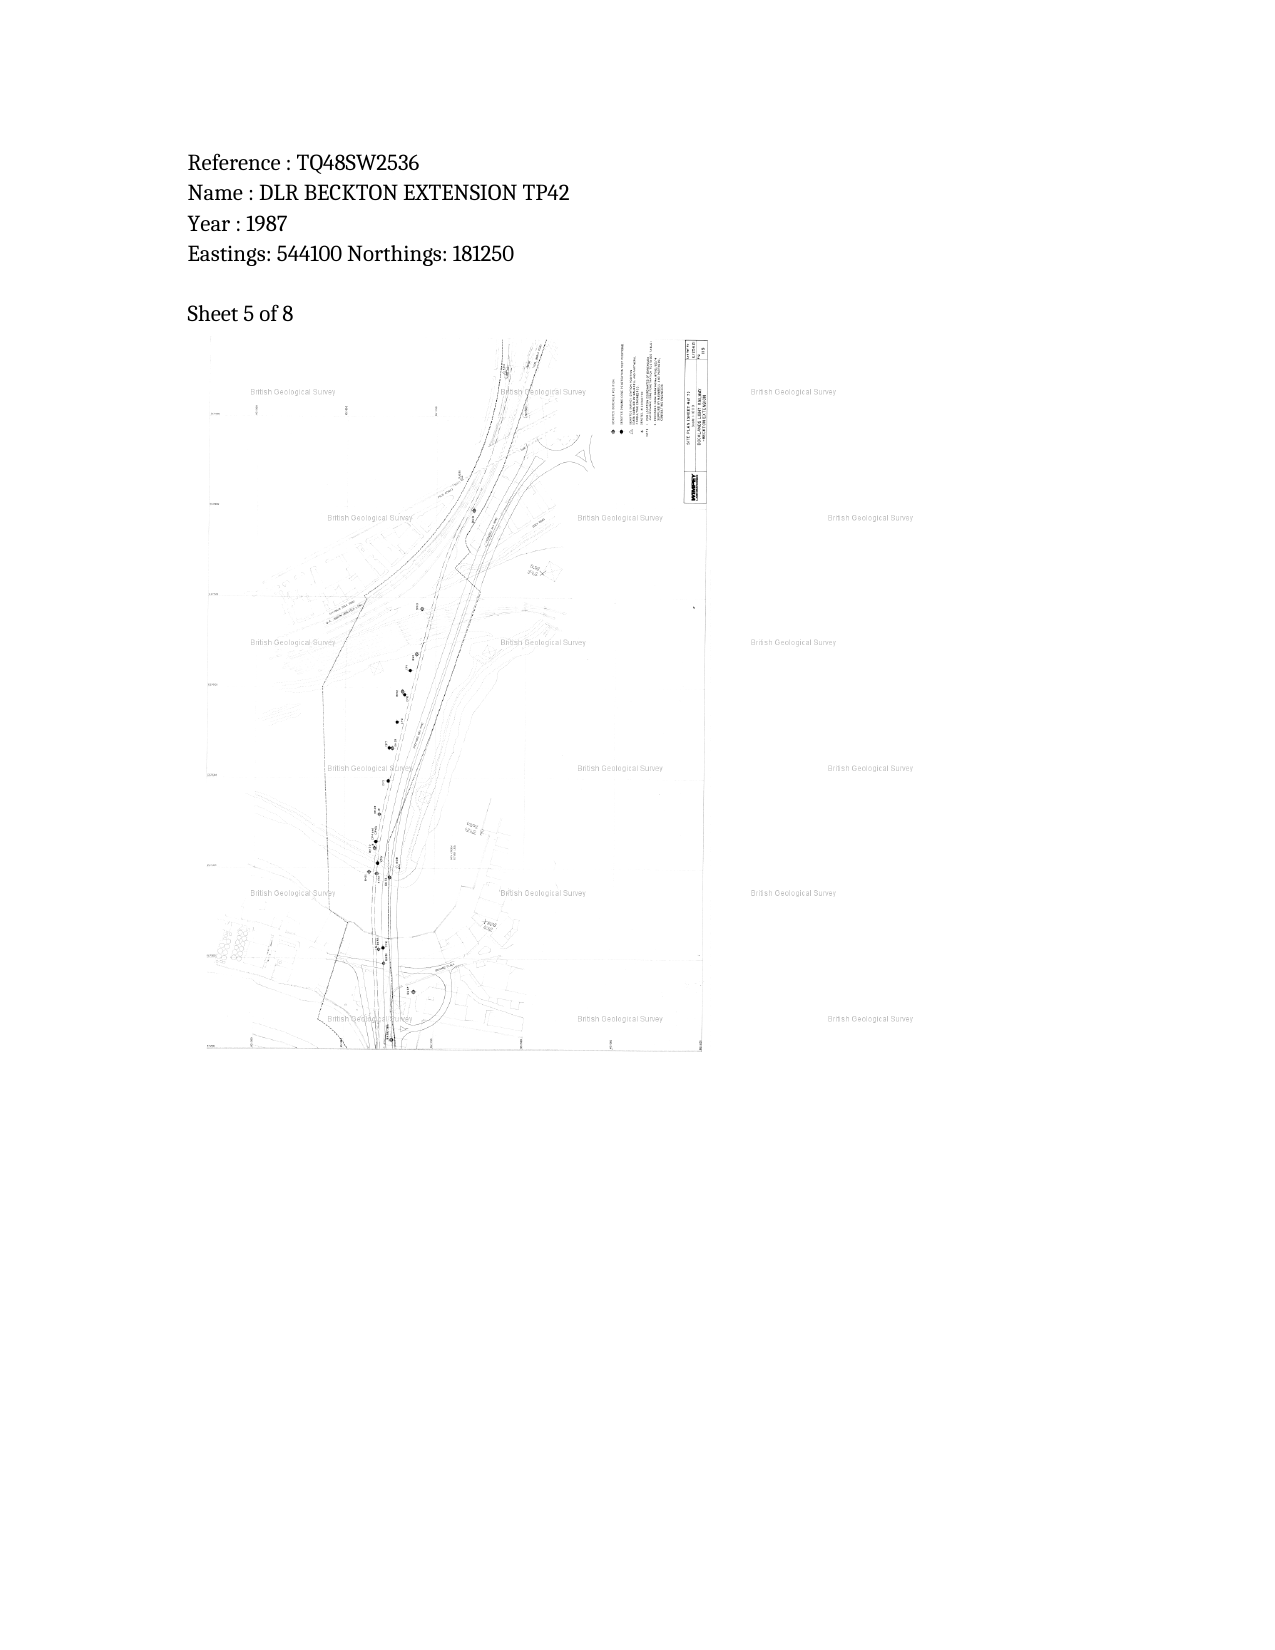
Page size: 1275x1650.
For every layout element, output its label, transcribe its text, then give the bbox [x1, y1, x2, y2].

text Name : DLR BECKTON EXTENSION TP42 [187, 180, 1087, 207]
text Reference : TQ48SW2536 [187, 150, 1087, 176]
text Sheet 5 of 8 [187, 301, 1087, 327]
text Year : 1987 [187, 210, 1087, 237]
text Eastings: 544100 Northings: 181250 [187, 241, 1087, 297]
picture [206, 331, 957, 1052]
